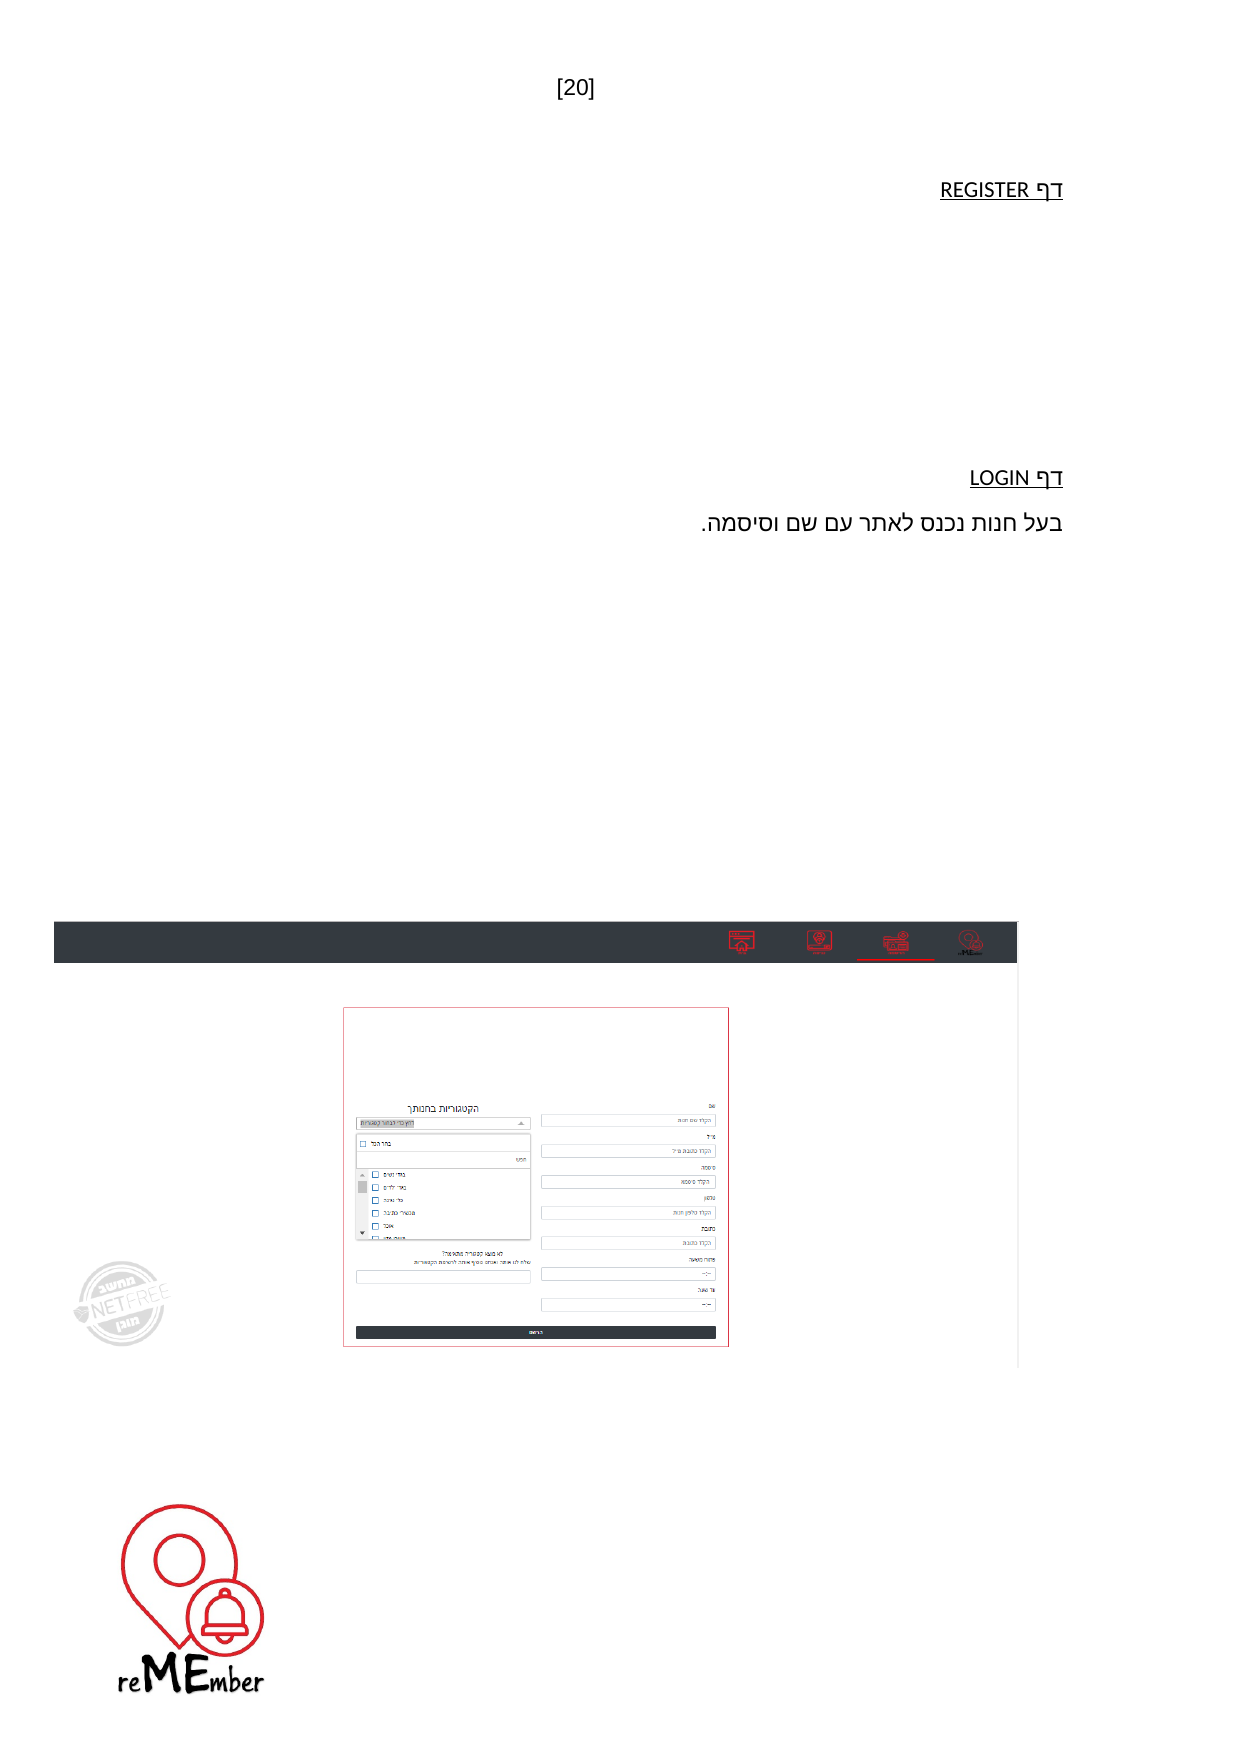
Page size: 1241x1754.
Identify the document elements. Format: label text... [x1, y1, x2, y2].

text דף LOGIN [89, 463, 1063, 491]
picture [0, 1493, 377, 1706]
picture [54, 918, 1019, 1368]
text דף REGISTER [89, 175, 1063, 203]
text בעל חנות נכנס לאתר עם שם וסיסמה. [89, 510, 1063, 536]
